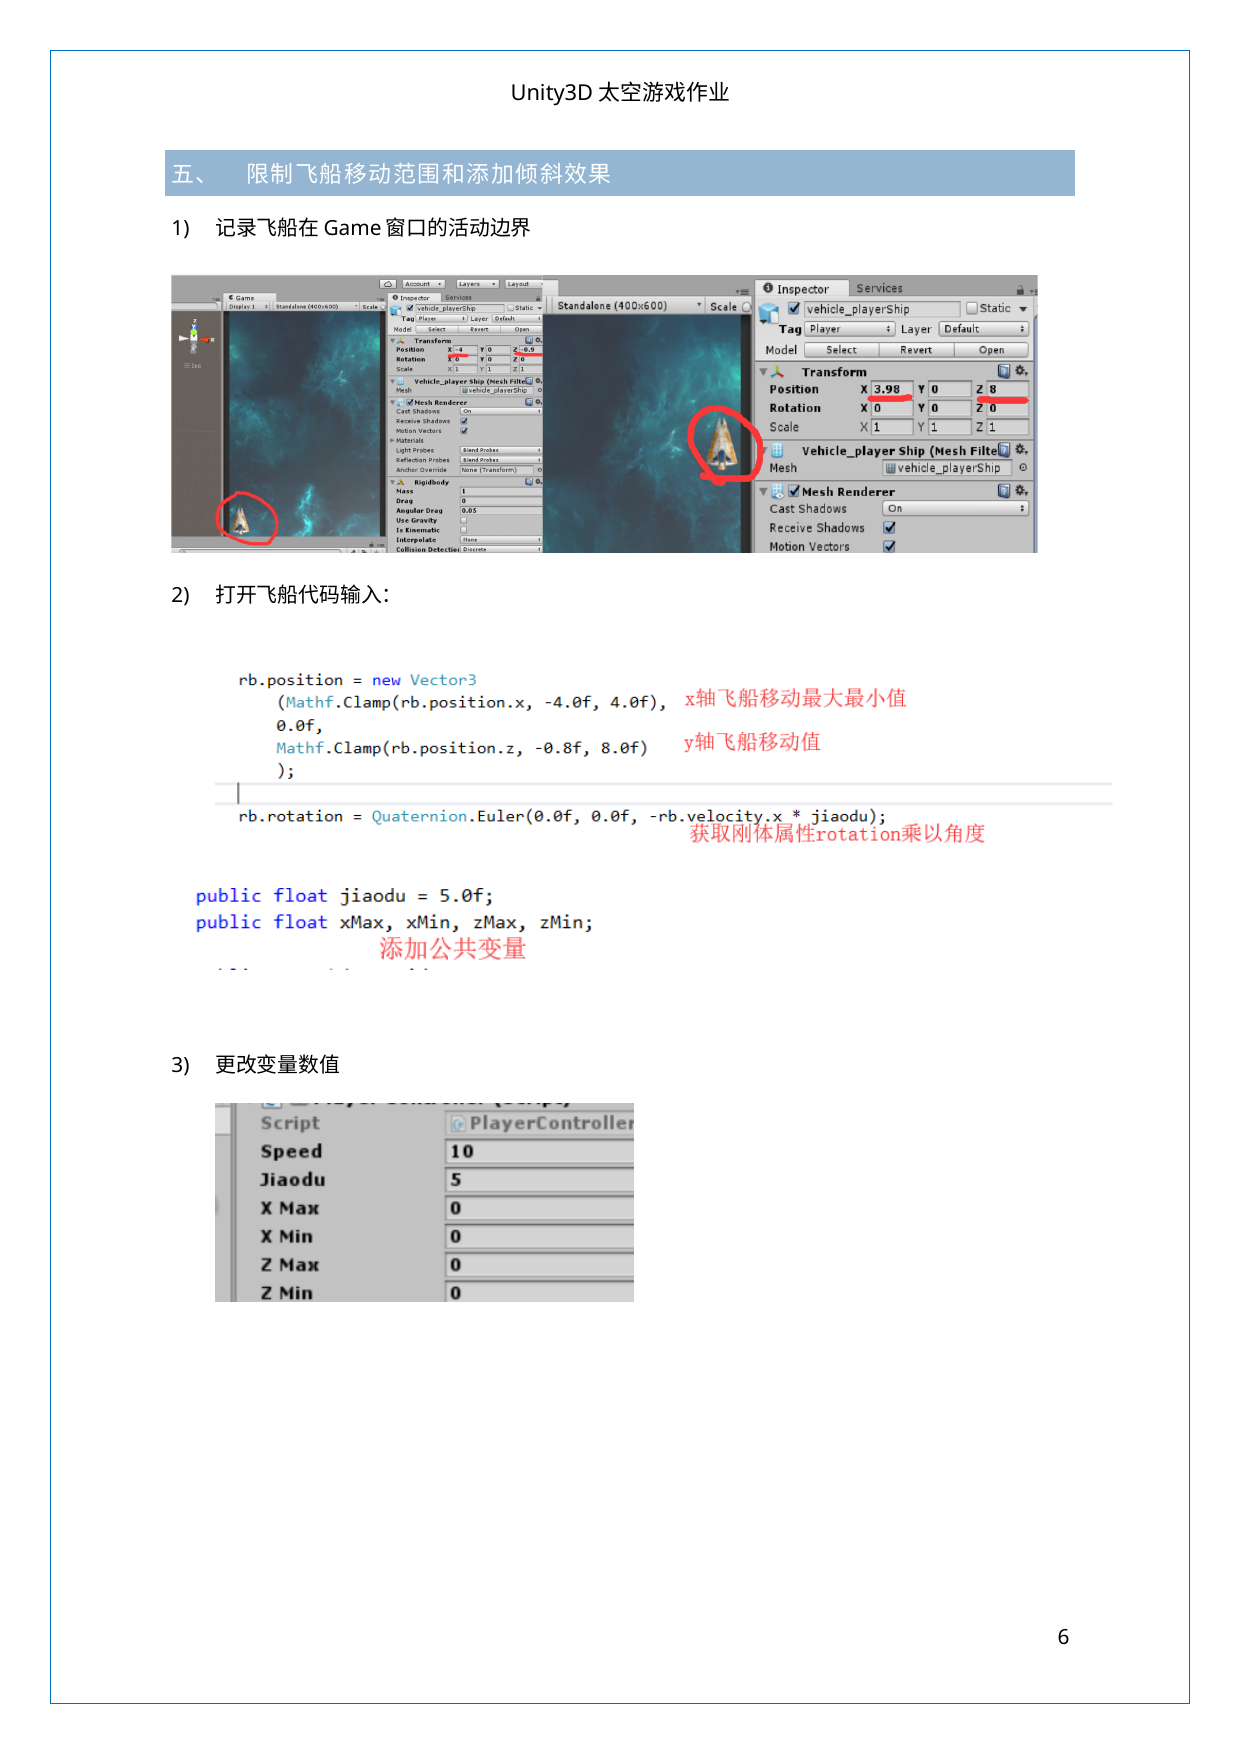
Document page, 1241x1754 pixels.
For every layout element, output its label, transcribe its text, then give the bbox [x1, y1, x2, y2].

picture [171, 888, 698, 970]
list 记录飞船在Game窗口的活动边界 [171, 211, 1069, 241]
picture [215, 633, 1113, 864]
picture [215, 1103, 634, 1302]
list 更改变量数值 [171, 1048, 1069, 1078]
subtitle 限制飞船移动范围和添加倾斜效果 [171, 156, 1069, 189]
list 打开飞船代码输入： [171, 578, 1069, 608]
picture [171, 266, 1038, 553]
